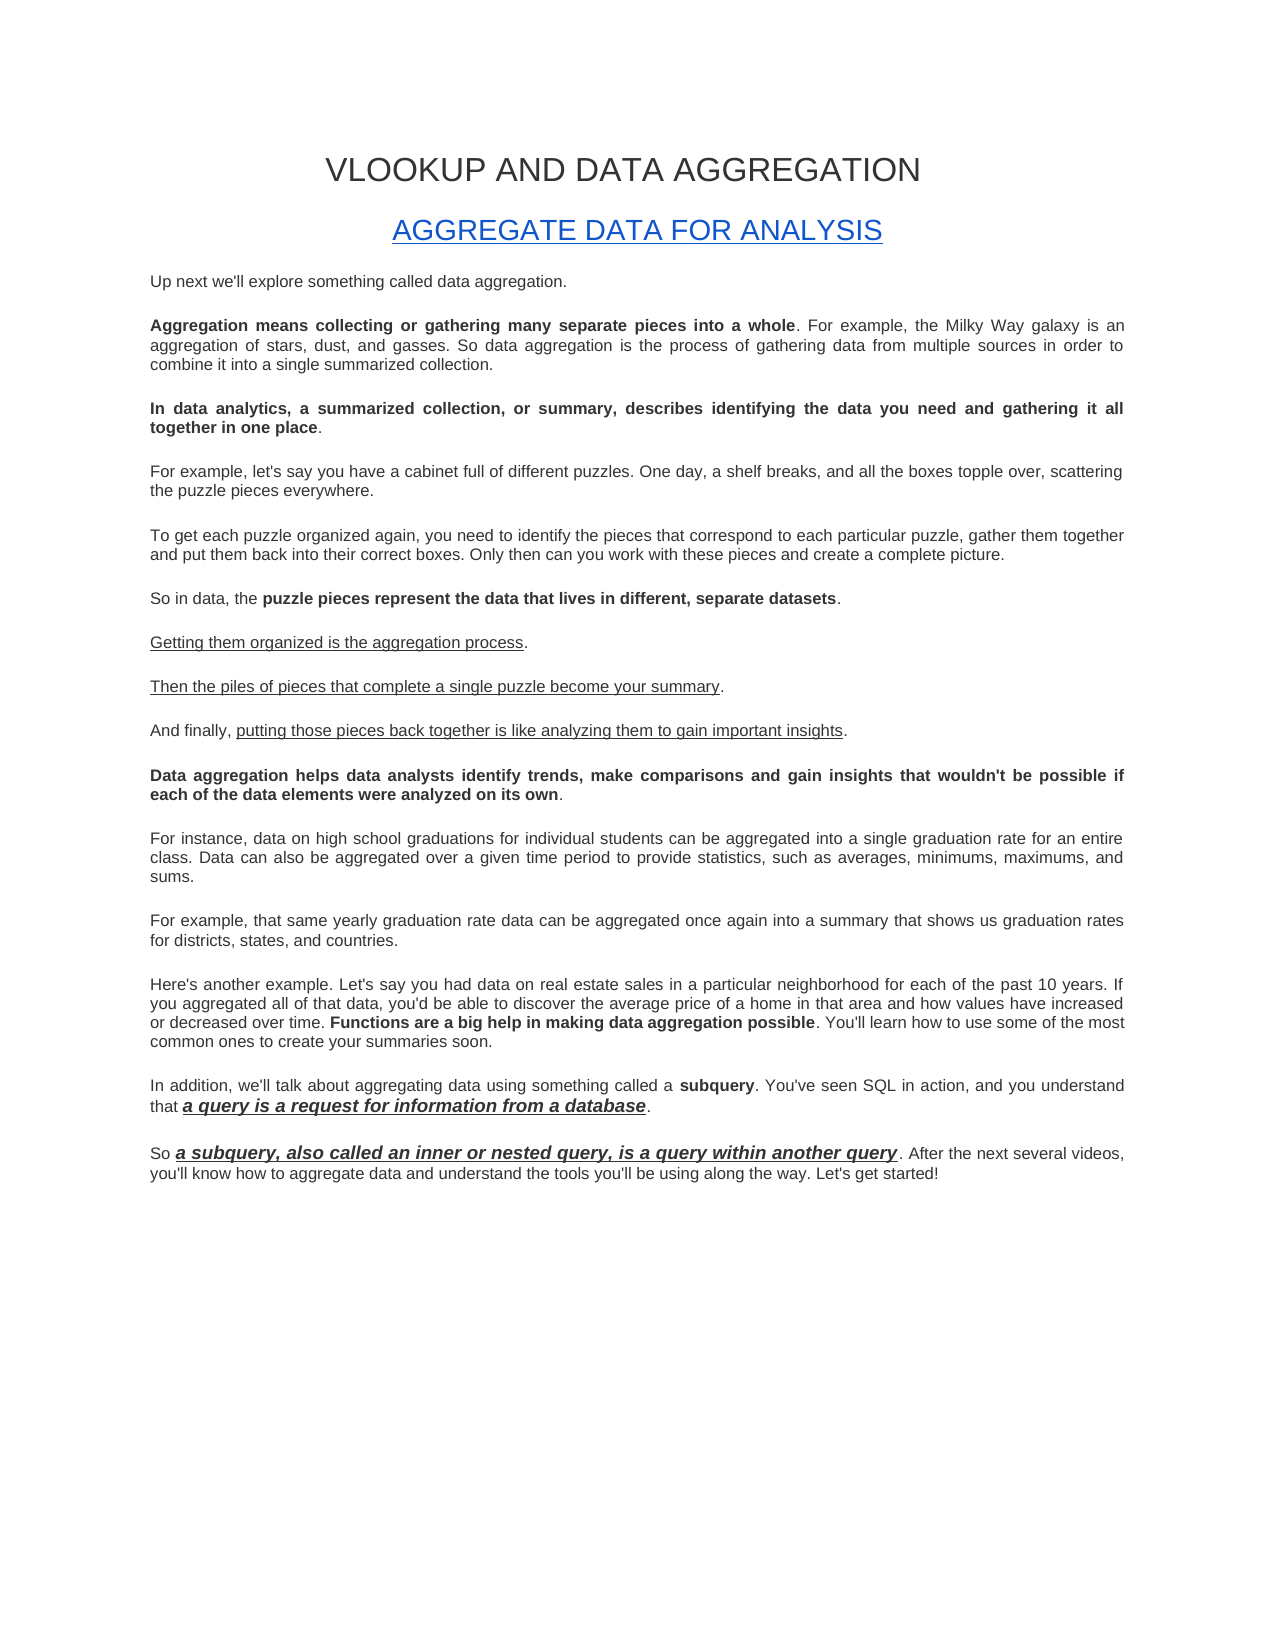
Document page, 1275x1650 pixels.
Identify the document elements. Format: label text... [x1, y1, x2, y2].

text In data analytics, a summarized collection, or summary, describes identifying the data you need and gathering it all together in one place. [150, 399, 1125, 437]
text To get each puzzle organized again, you need to identify the pieces that correspond to each particular puzzle, gather them together and put them back into their correct boxes. Only then can you work with these pieces and create a complete picture. [150, 525, 1125, 564]
text Then the piles of pieces that complete a single puzzle become your summary. [150, 677, 1125, 696]
subtitle AGGREGATE DATA FOR ANALYSIS [150, 213, 1125, 247]
text For example, let's say you have a cabinet full of different puzzles. One day, a shelf breaks, and all the boxes topple over, scattering the puzzle pieces everywhere. [150, 462, 1125, 500]
text For instance, data on high school graduations for individual students can be aggregated into a single graduation rate for an entire class. Data can also be aggregated over a given time period to provide statistics, such as averages, minimums, maximums, and sums. [150, 829, 1125, 886]
text Up next we'll explore something called data aggregation. [150, 272, 1125, 291]
text For example, that same yearly graduation rate data can be aggregated once again into a summary that shows us graduation rates for districts, states, and countries. [150, 911, 1125, 949]
text Getting them organized is the aggregation process. [150, 633, 1125, 652]
subtitle VLOOKUP AND DATA AGGREGATION [122, 150, 1125, 188]
text And finally, putting those pieces back together is like analyzing them to gain important insights. [150, 721, 1125, 740]
text So in data, the puzzle pieces represent the data that lives in different, separate datasets. [150, 589, 1125, 608]
text Aggregation means collecting or gathering many separate pieces into a whole. For example, the Milky Way galaxy is an aggregation of stars, dust, and gasses. So data aggregation is the process of gathering data from multiple sources in order to combine it into a single summarized collection. [150, 316, 1125, 374]
text Data aggregation helps data analysts identify trends, make comparisons and gain insights that wouldn't be possible if each of the data elements were analyzed on its own. [150, 765, 1125, 804]
text Here's another example. Let's say you had data on real estate sales in a particular neighborhood for each of the past 10 years. If you aggregated all of that data, you'd be able to discover the average price of a home in that area and how values have increased or decreased over time. Functions are a big help in making data aggregation possible. You'll learn how to use some of the most common ones to create your summaries soon. [150, 974, 1125, 1051]
text So a subquery, also called an inner or nested query, is a query within another query. After the next several videos, you'll know how to aggregate data and understand the tools you'll be using along the way. Let's get started! [150, 1142, 1125, 1183]
text In addition, we'll talk about aggregating data using something called a subquery. You've seen SQL in action, and you understand that a query is a request for information from a database. [150, 1076, 1125, 1117]
